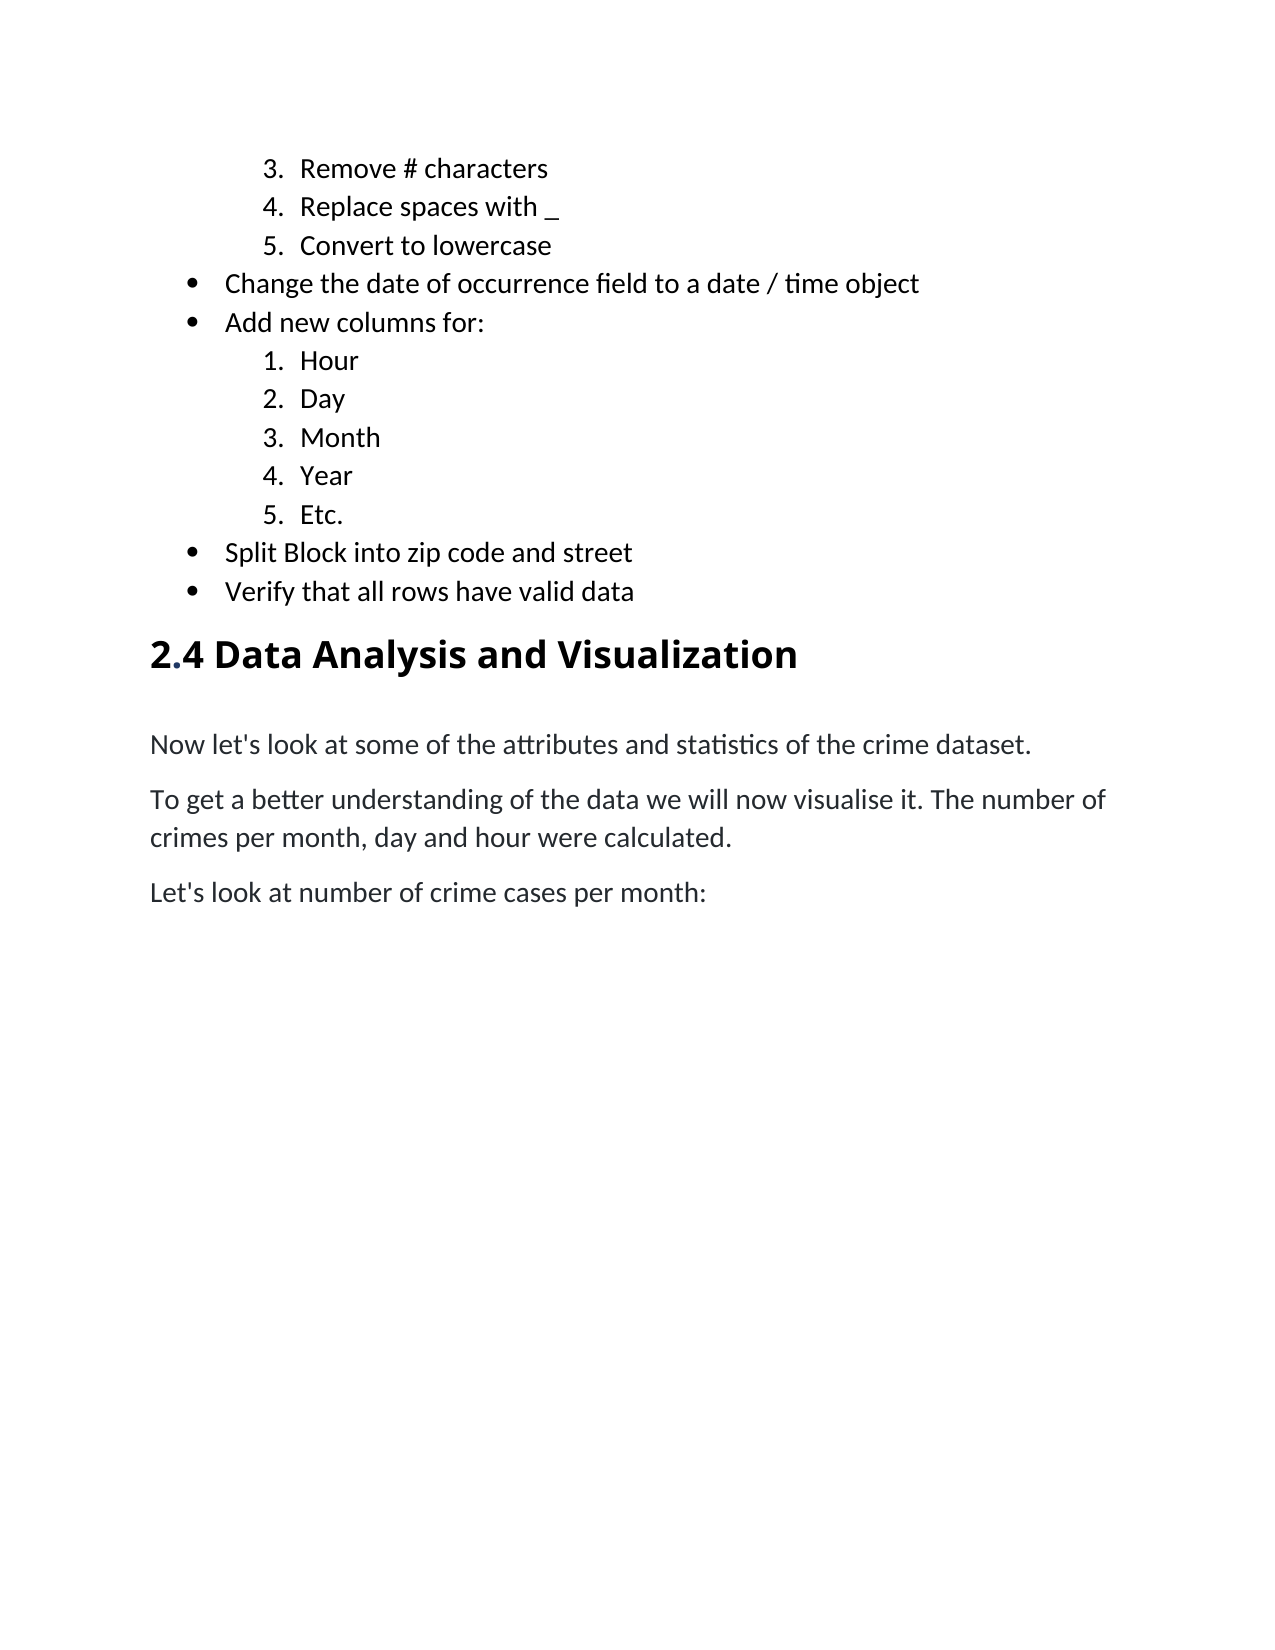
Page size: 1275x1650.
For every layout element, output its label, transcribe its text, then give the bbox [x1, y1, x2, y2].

list Split Block into zip code and street [187, 534, 1125, 570]
list Month [262, 419, 1125, 455]
list Remove # characters [262, 150, 1125, 186]
text Now let's look at some of the attributes and statistics of the crime dataset. [150, 726, 1125, 761]
list Year [262, 457, 1125, 493]
text To get a better understanding of the data we will now visualise it. The number of crimes per month, day and hour were calculated. [150, 781, 1125, 855]
list Add new columns for: [187, 304, 1125, 339]
list Day [262, 381, 1125, 416]
text Let's look at number of crime cases per month: [150, 874, 1125, 910]
list Convert to lowercase [262, 227, 1125, 262]
list Hour [262, 342, 1125, 378]
list Change the date of occurrence field to a date / time object [187, 265, 1125, 301]
list Verify that all rows have valid data [187, 573, 1125, 608]
list Etc. [262, 496, 1125, 532]
list Replace spaces with _ [262, 188, 1125, 224]
subtitle 2.4 Data Analysis and Visualization [150, 628, 1125, 679]
